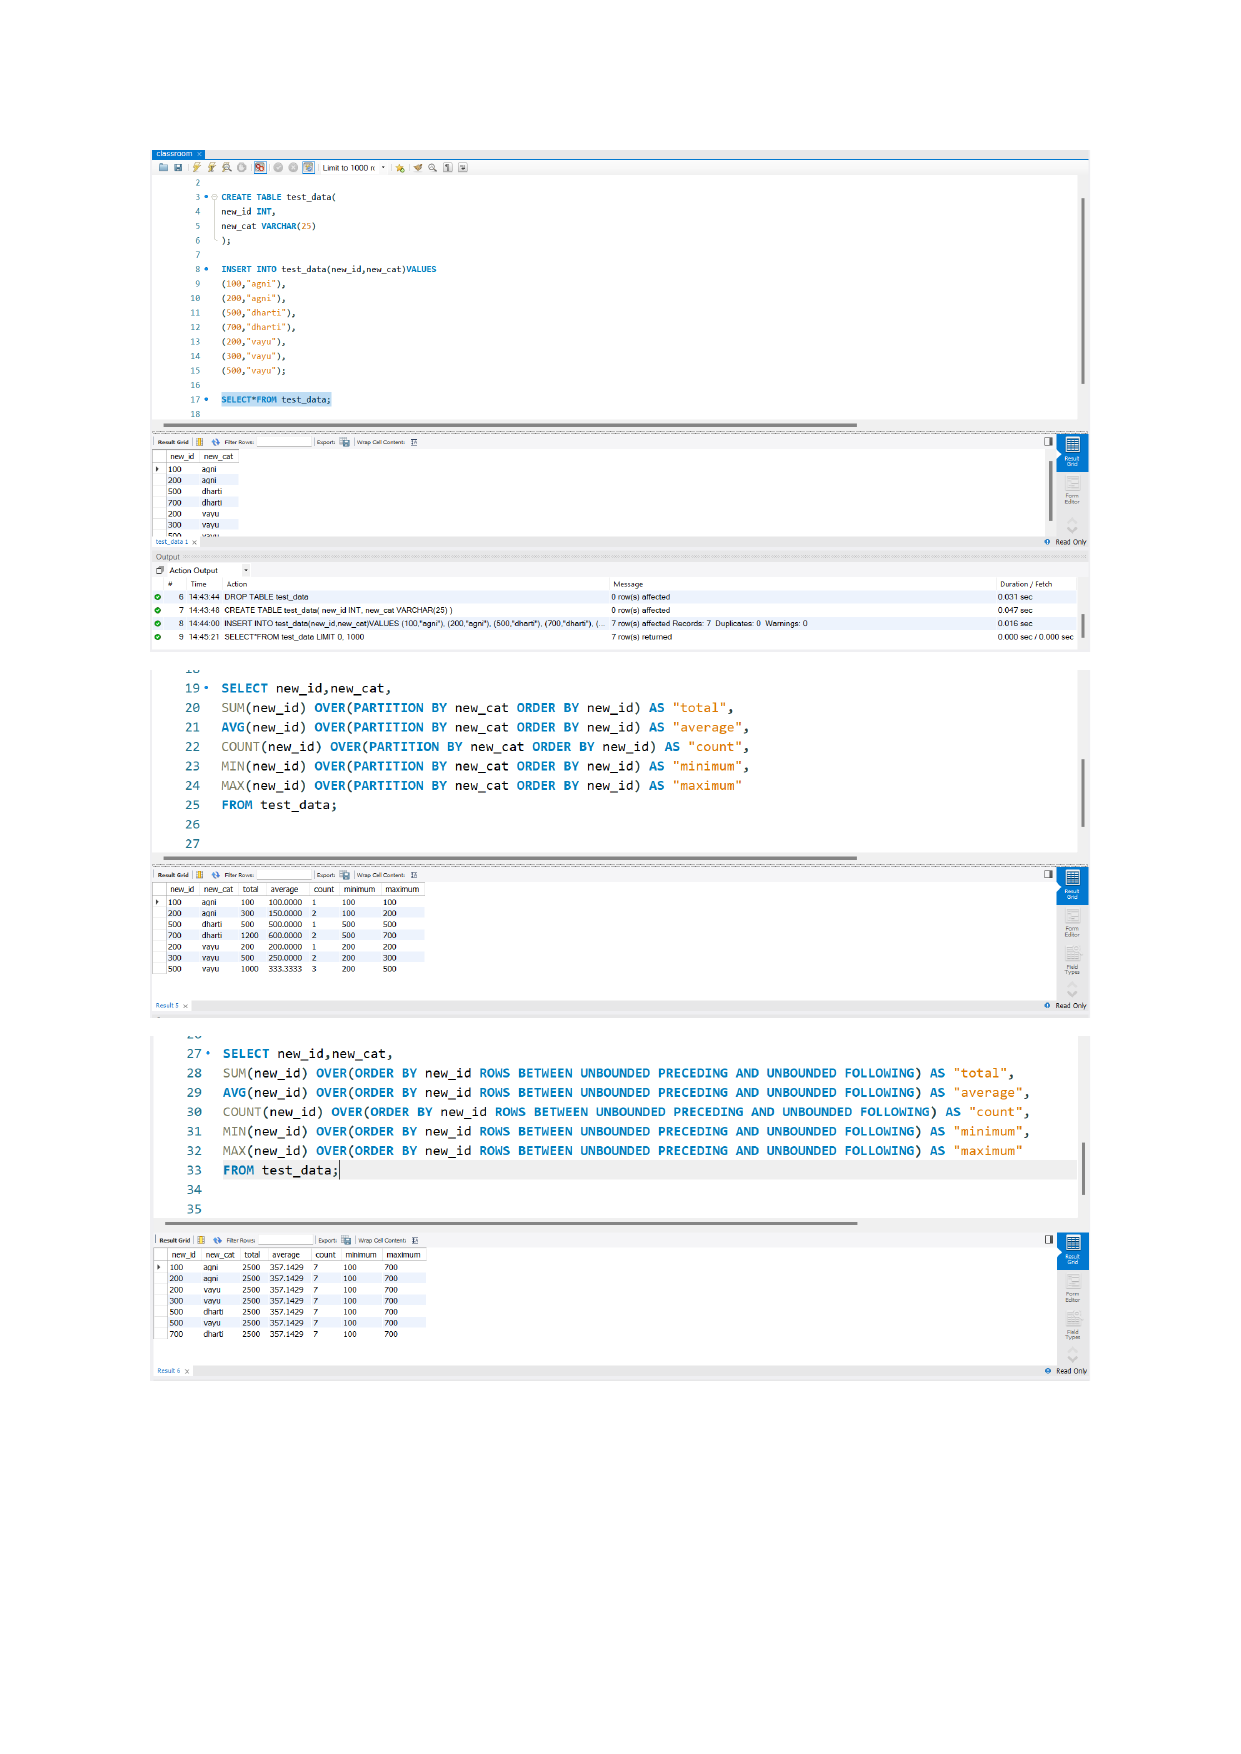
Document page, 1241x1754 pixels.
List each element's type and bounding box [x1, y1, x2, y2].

picture [150, 670, 1091, 1018]
picture [150, 1036, 1091, 1381]
picture [150, 150, 1091, 652]
